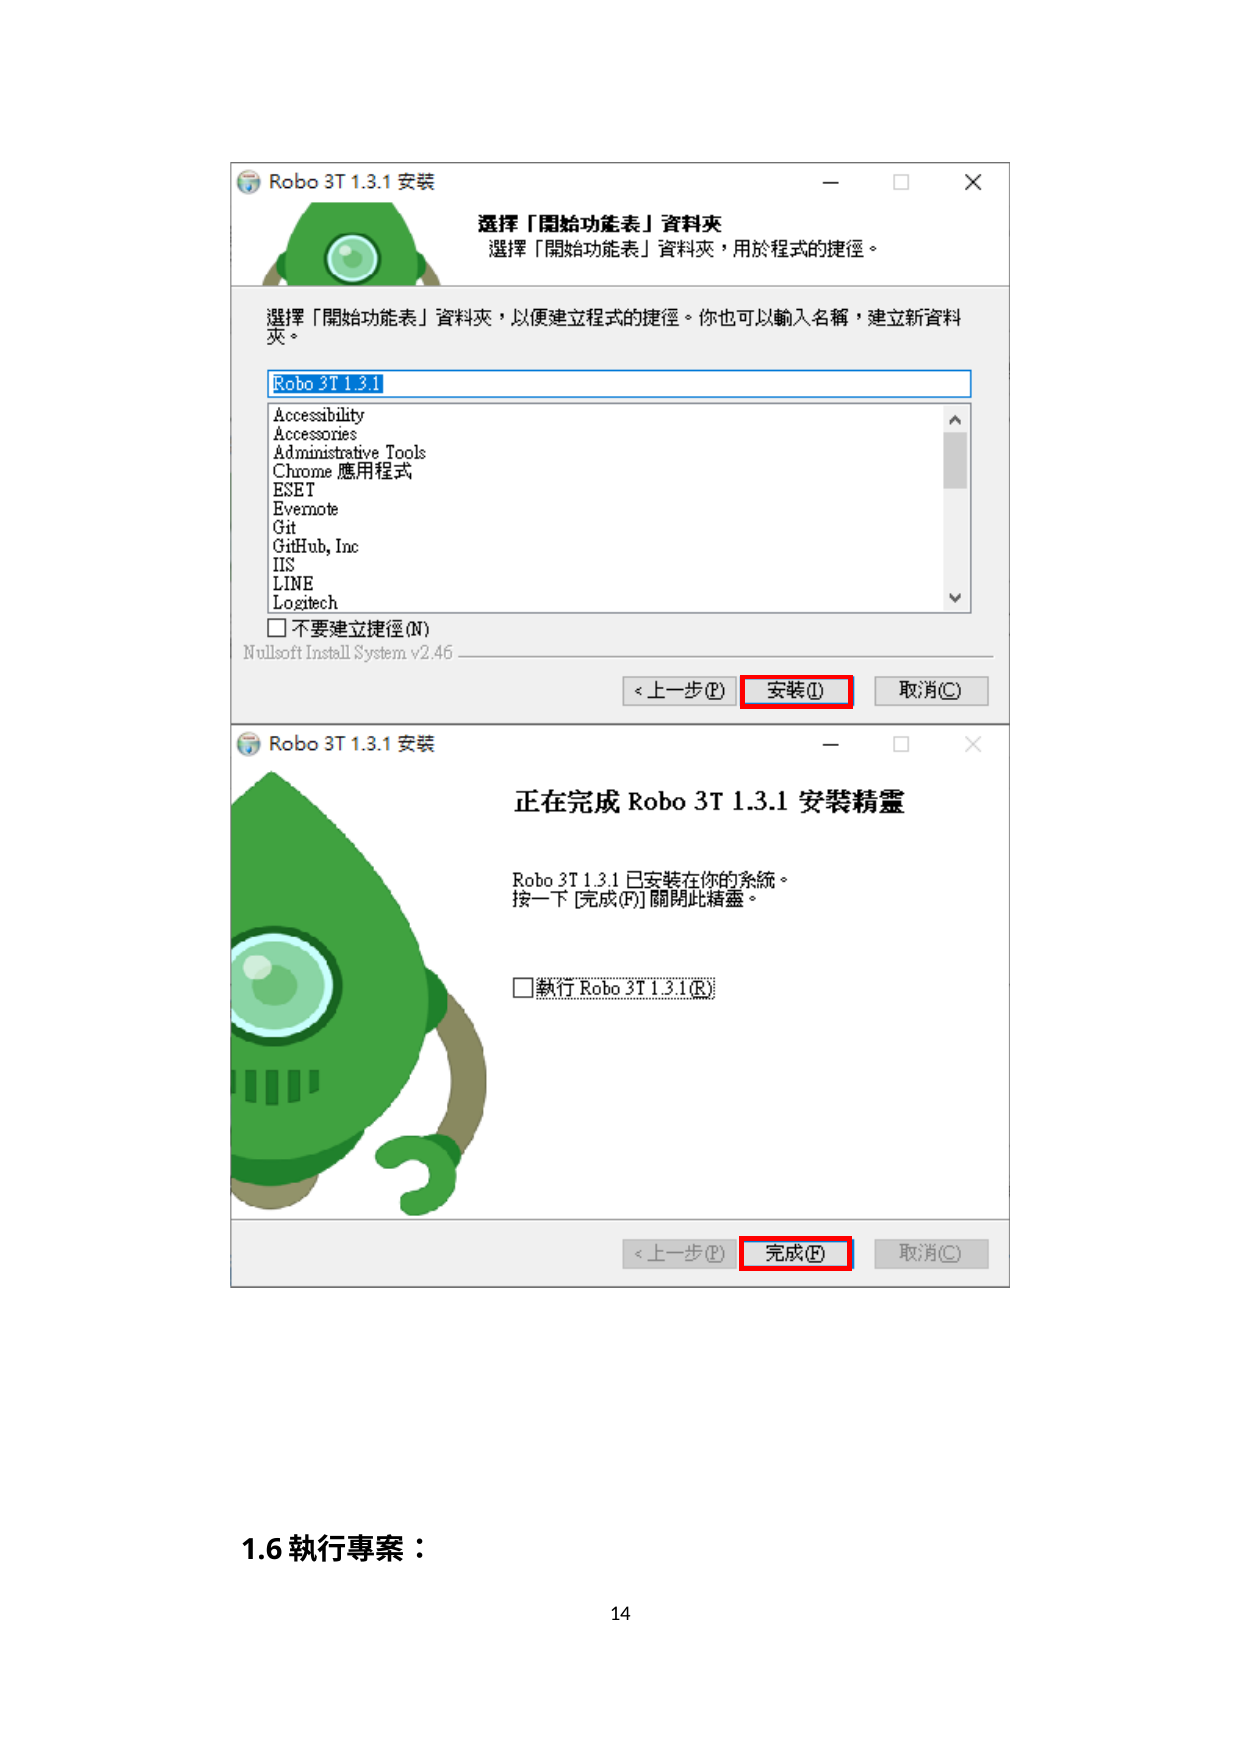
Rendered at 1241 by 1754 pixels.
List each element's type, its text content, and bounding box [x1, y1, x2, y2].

list 1.6執行專案： [241, 1526, 1053, 1568]
picture [230, 162, 1010, 1288]
